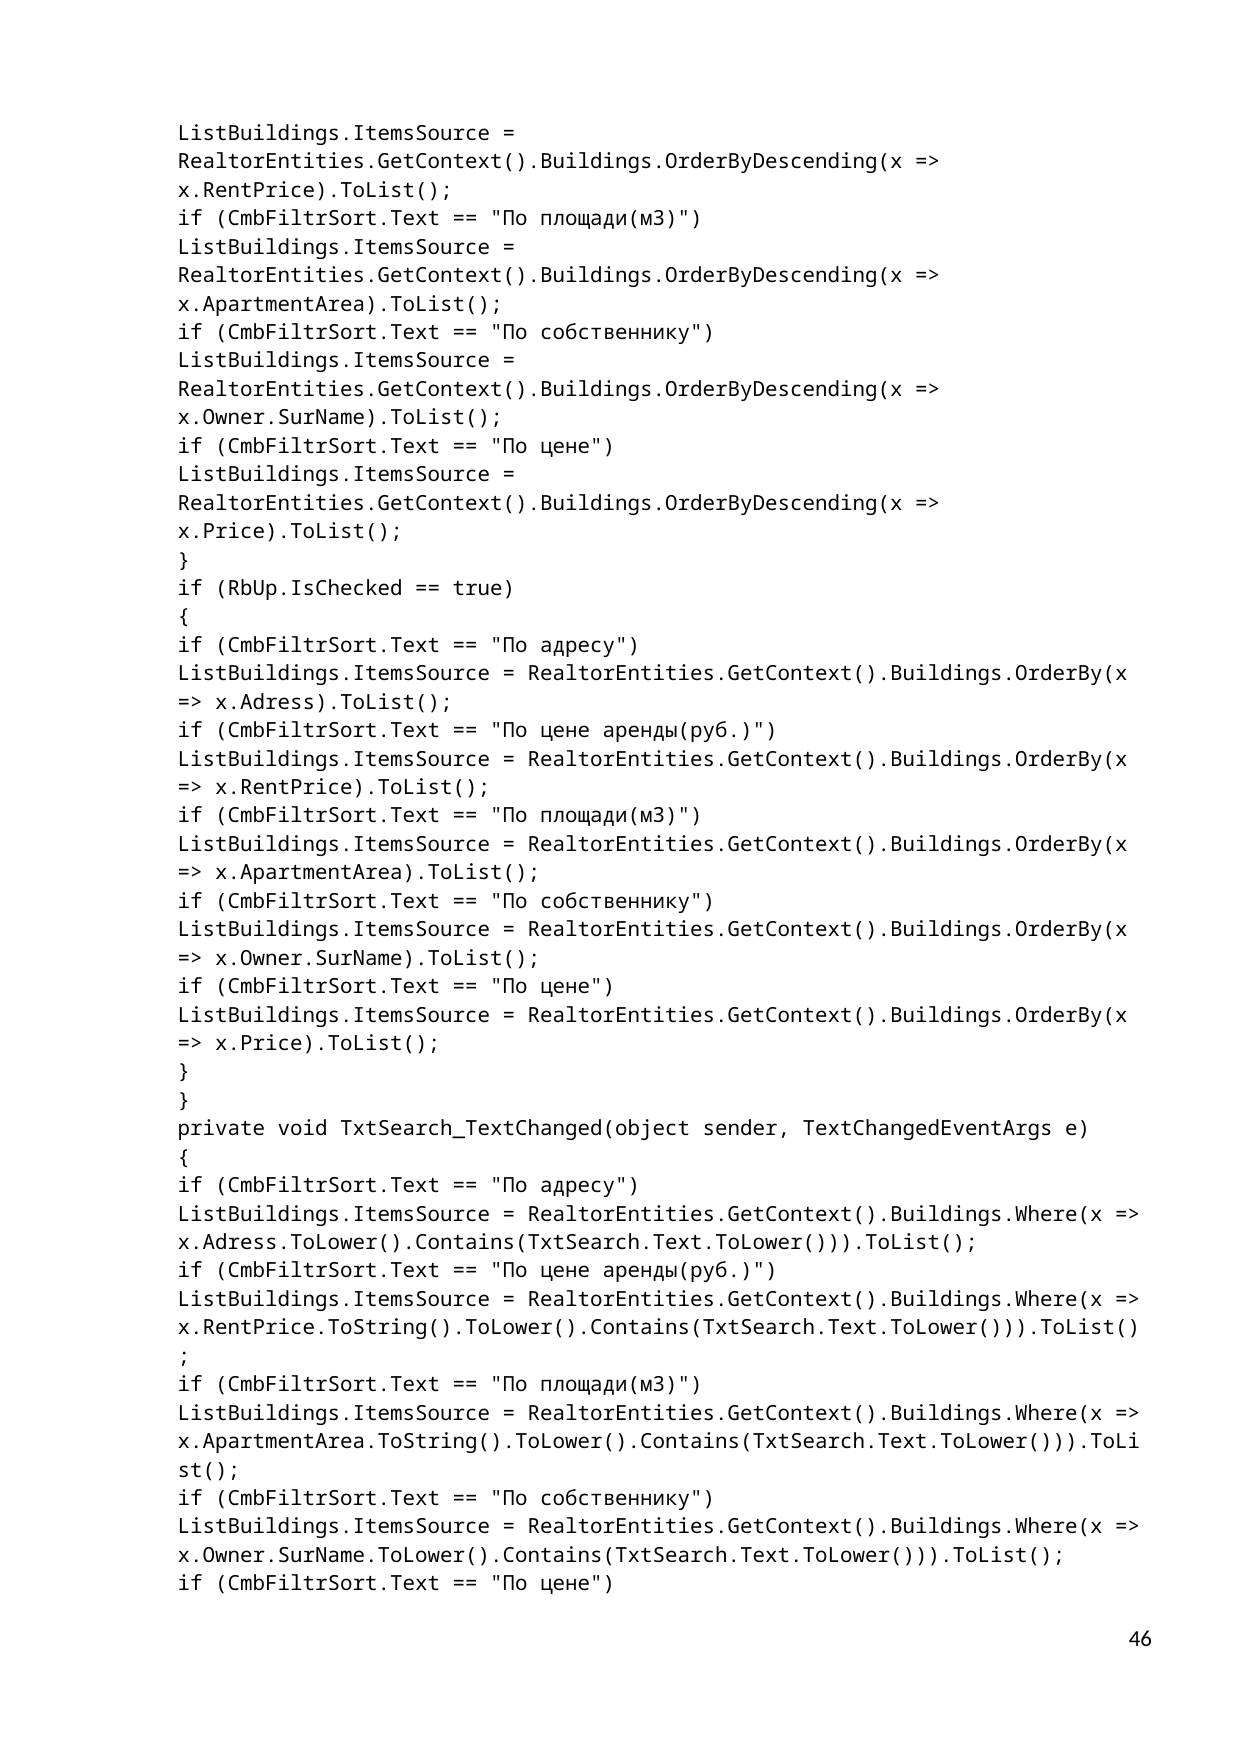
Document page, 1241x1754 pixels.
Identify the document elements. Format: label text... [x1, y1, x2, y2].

text ListBuildings.ItemsSource = RealtorEntities.GetContext().Buildings.OrderBy(x => x.Price).ToList(); [177, 1000, 1152, 1057]
text if (CmbFiltrSort.Text == "По собственнику") [177, 1483, 1152, 1512]
text ListBuildings.ItemsSource = RealtorEntities.GetContext().Buildings.OrderByDescending(x => x.ApartmentArea).ToList(); [177, 232, 1152, 317]
text ListBuildings.ItemsSource = RealtorEntities.GetContext().Buildings.OrderBy(x => x.Adress).ToList(); [177, 658, 1152, 715]
text ListBuildings.ItemsSource = RealtorEntities.GetContext().Buildings.OrderByDescending(x => x.RentPrice).ToList(); [177, 118, 1152, 203]
text if (CmbFiltrSort.Text == "По цене") [177, 971, 1152, 1000]
text if (CmbFiltrSort.Text == "По площади(м3)") [177, 203, 1152, 232]
text { [177, 602, 1152, 630]
text if (CmbFiltrSort.Text == "По площади(м3)") [177, 801, 1152, 829]
text if (CmbFiltrSort.Text == "По собственнику") [177, 886, 1152, 914]
text } [177, 1057, 1152, 1085]
text ListBuildings.ItemsSource = RealtorEntities.GetContext().Buildings.OrderBy(x => x.ApartmentArea).ToList(); [177, 829, 1152, 886]
text ListBuildings.ItemsSource = RealtorEntities.GetContext().Buildings.OrderByDescending(x => x.Owner.SurName).ToList(); [177, 346, 1152, 431]
text } [177, 545, 1152, 573]
text private void TxtSearch_TextChanged(object sender, TextChangedEventArgs e) [177, 1113, 1152, 1142]
text if (RbUp.IsChecked == true) [177, 573, 1152, 602]
text if (CmbFiltrSort.Text == "По собственнику") [177, 317, 1152, 346]
text } [177, 1085, 1152, 1113]
text if (CmbFiltrSort.Text == "По цене аренды(руб.)") [177, 715, 1152, 744]
text ListBuildings.ItemsSource = RealtorEntities.GetContext().Buildings.OrderBy(x => x.RentPrice).ToList(); [177, 744, 1152, 801]
text ListBuildings.ItemsSource = RealtorEntities.GetContext().Buildings.Where(x => x.ApartmentArea.ToString().ToLower().Contains(TxtSearch.Text.ToLower())).ToList(); [177, 1398, 1152, 1483]
text if (CmbFiltrSort.Text == "По адресу") [177, 1170, 1152, 1199]
text if (CmbFiltrSort.Text == "По цене") [177, 1568, 1152, 1597]
text if (CmbFiltrSort.Text == "По площади(м3)") [177, 1369, 1152, 1398]
text ListBuildings.ItemsSource = RealtorEntities.GetContext().Buildings.OrderBy(x => x.Owner.SurName).ToList(); [177, 914, 1152, 971]
text ListBuildings.ItemsSource = RealtorEntities.GetContext().Buildings.Where(x => x.RentPrice.ToString().ToLower().Contains(TxtSearch.Text.ToLower())).ToList(); [177, 1284, 1152, 1369]
text if (CmbFiltrSort.Text == "По адресу") [177, 630, 1152, 658]
text ListBuildings.ItemsSource = RealtorEntities.GetContext().Buildings.OrderByDescending(x => x.Price).ToList(); [177, 459, 1152, 545]
text ListBuildings.ItemsSource = RealtorEntities.GetContext().Buildings.Where(x => x.Adress.ToLower().Contains(TxtSearch.Text.ToLower())).ToList(); [177, 1199, 1152, 1256]
text ListBuildings.ItemsSource = RealtorEntities.GetContext().Buildings.Where(x => x.Owner.SurName.ToLower().Contains(TxtSearch.Text.ToLower())).ToList(); [177, 1512, 1152, 1568]
text if (CmbFiltrSort.Text == "По цене") [177, 431, 1152, 459]
text { [177, 1142, 1152, 1170]
text if (CmbFiltrSort.Text == "По цене аренды(руб.)") [177, 1256, 1152, 1284]
